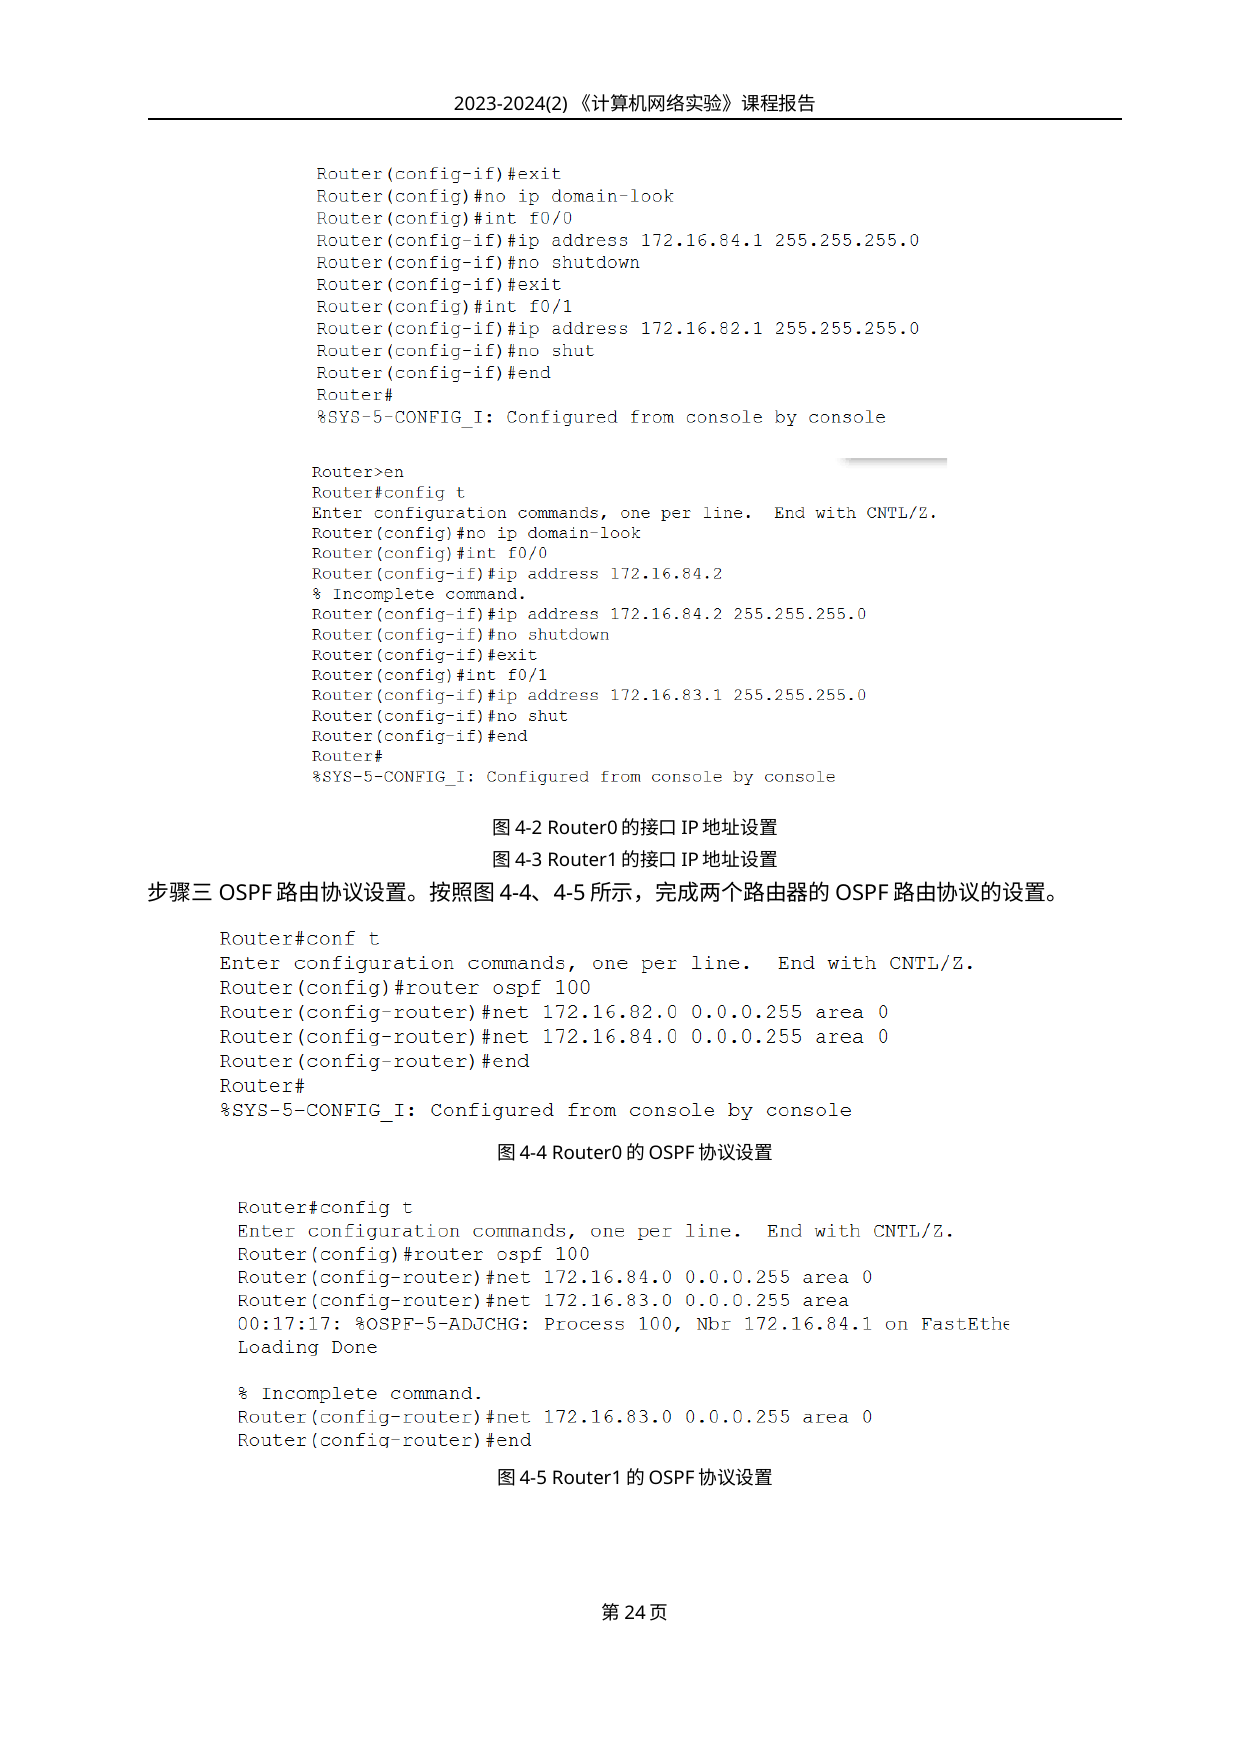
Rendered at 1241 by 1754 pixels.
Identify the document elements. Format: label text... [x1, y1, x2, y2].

text 步骤三 OSPF路由协议设置。按照图4-4、4-5所示，完成两个路由器的OSPF路由协议的设置。 [148, 875, 1122, 907]
text 图4-5 Router1的OSPF协议设置 [148, 1460, 1122, 1492]
picture [212, 911, 1028, 1129]
picture [238, 1186, 1010, 1448]
picture [313, 156, 955, 428]
picture [308, 458, 948, 796]
text 图4-3 Router1的接口IP地址设置 [148, 842, 1122, 875]
